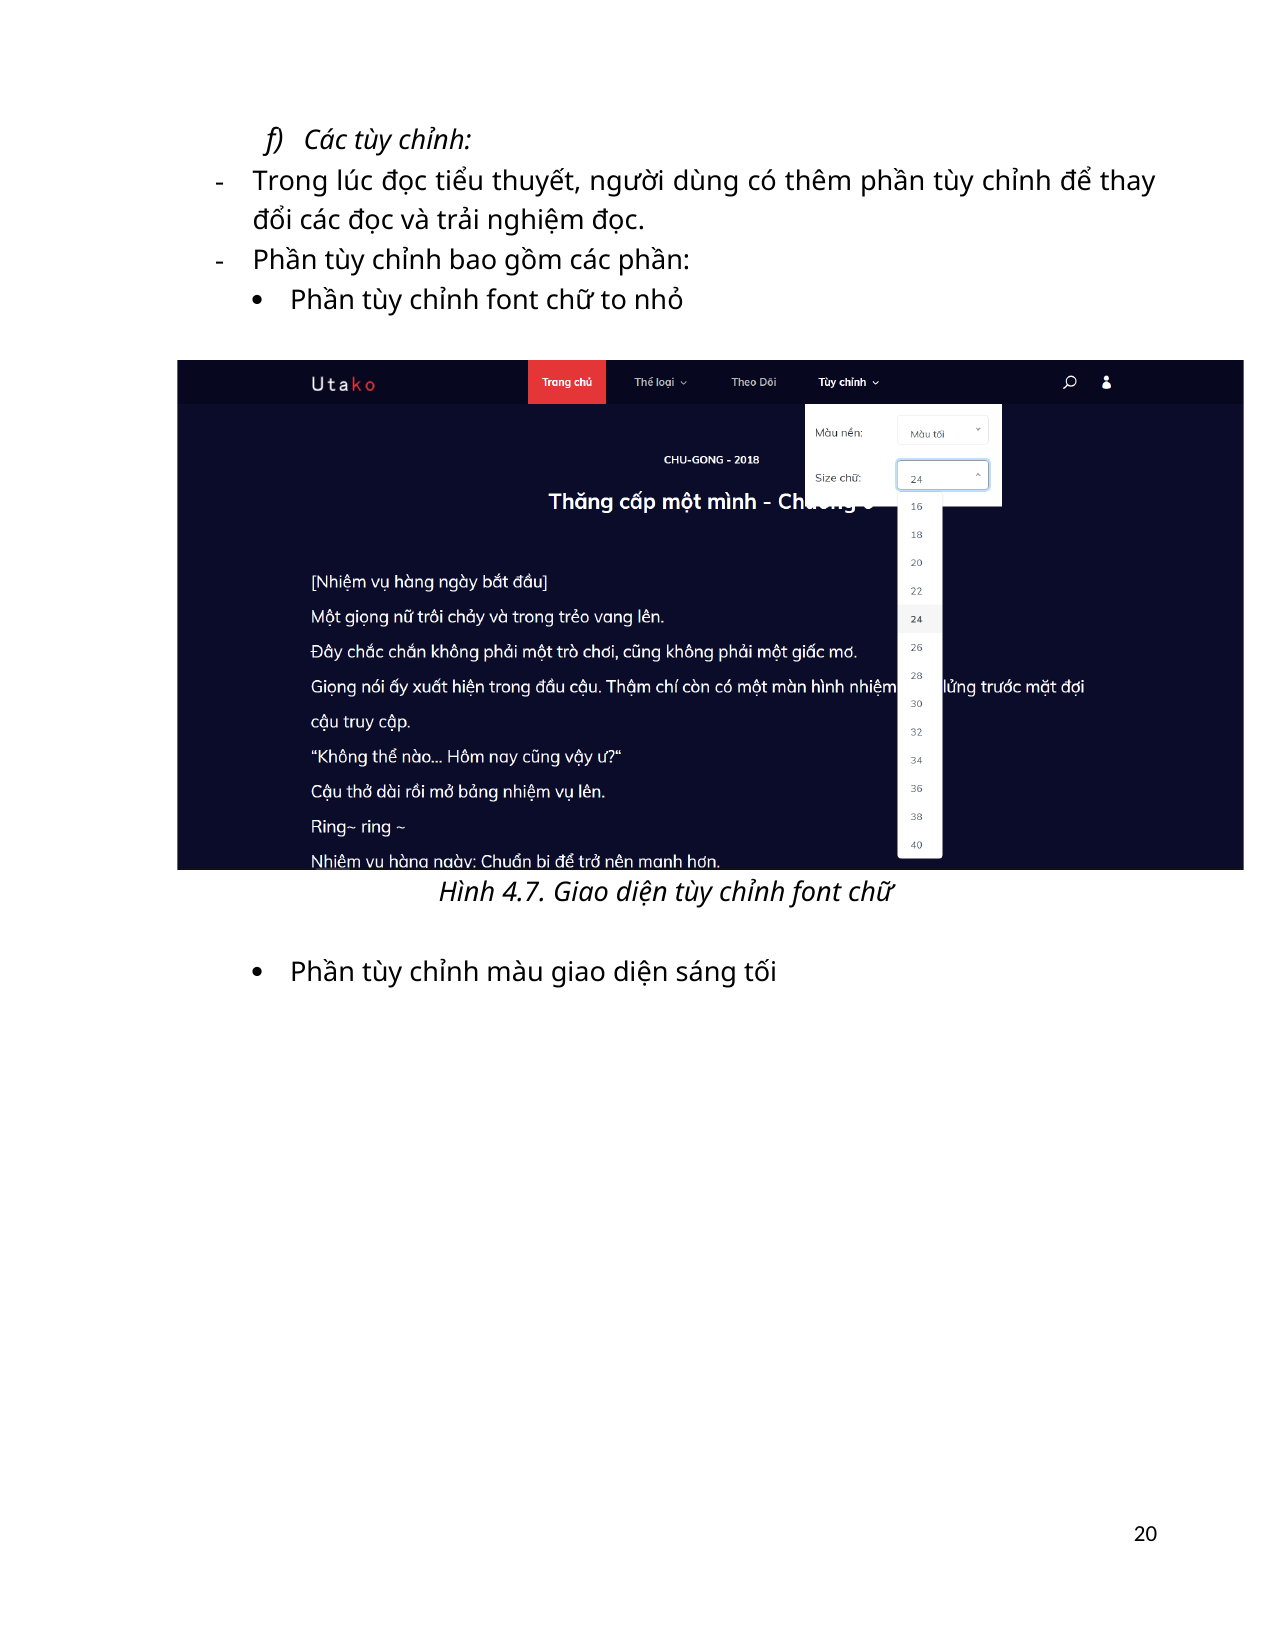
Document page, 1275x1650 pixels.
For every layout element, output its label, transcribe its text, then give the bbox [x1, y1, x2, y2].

list Trong lúc đọc tiểu thuyết, người dùng có thêm phần tùy chỉnh để thay đổi các đọc và trải nghiệm đọc. [215, 161, 1157, 238]
list Hình 4.7. Giao diện tùy chỉnh font chữ [177, 872, 1157, 909]
list Phần tùy chỉnh màu giao diện sáng tối [252, 952, 1157, 989]
list Phần tùy chỉnh font chữ to nhỏ [252, 280, 1157, 317]
list Phần tùy chỉnh bao gồm các phần: [215, 241, 1157, 277]
picture [177, 360, 1244, 870]
list Các tùy chỉnh: [266, 118, 1157, 158]
